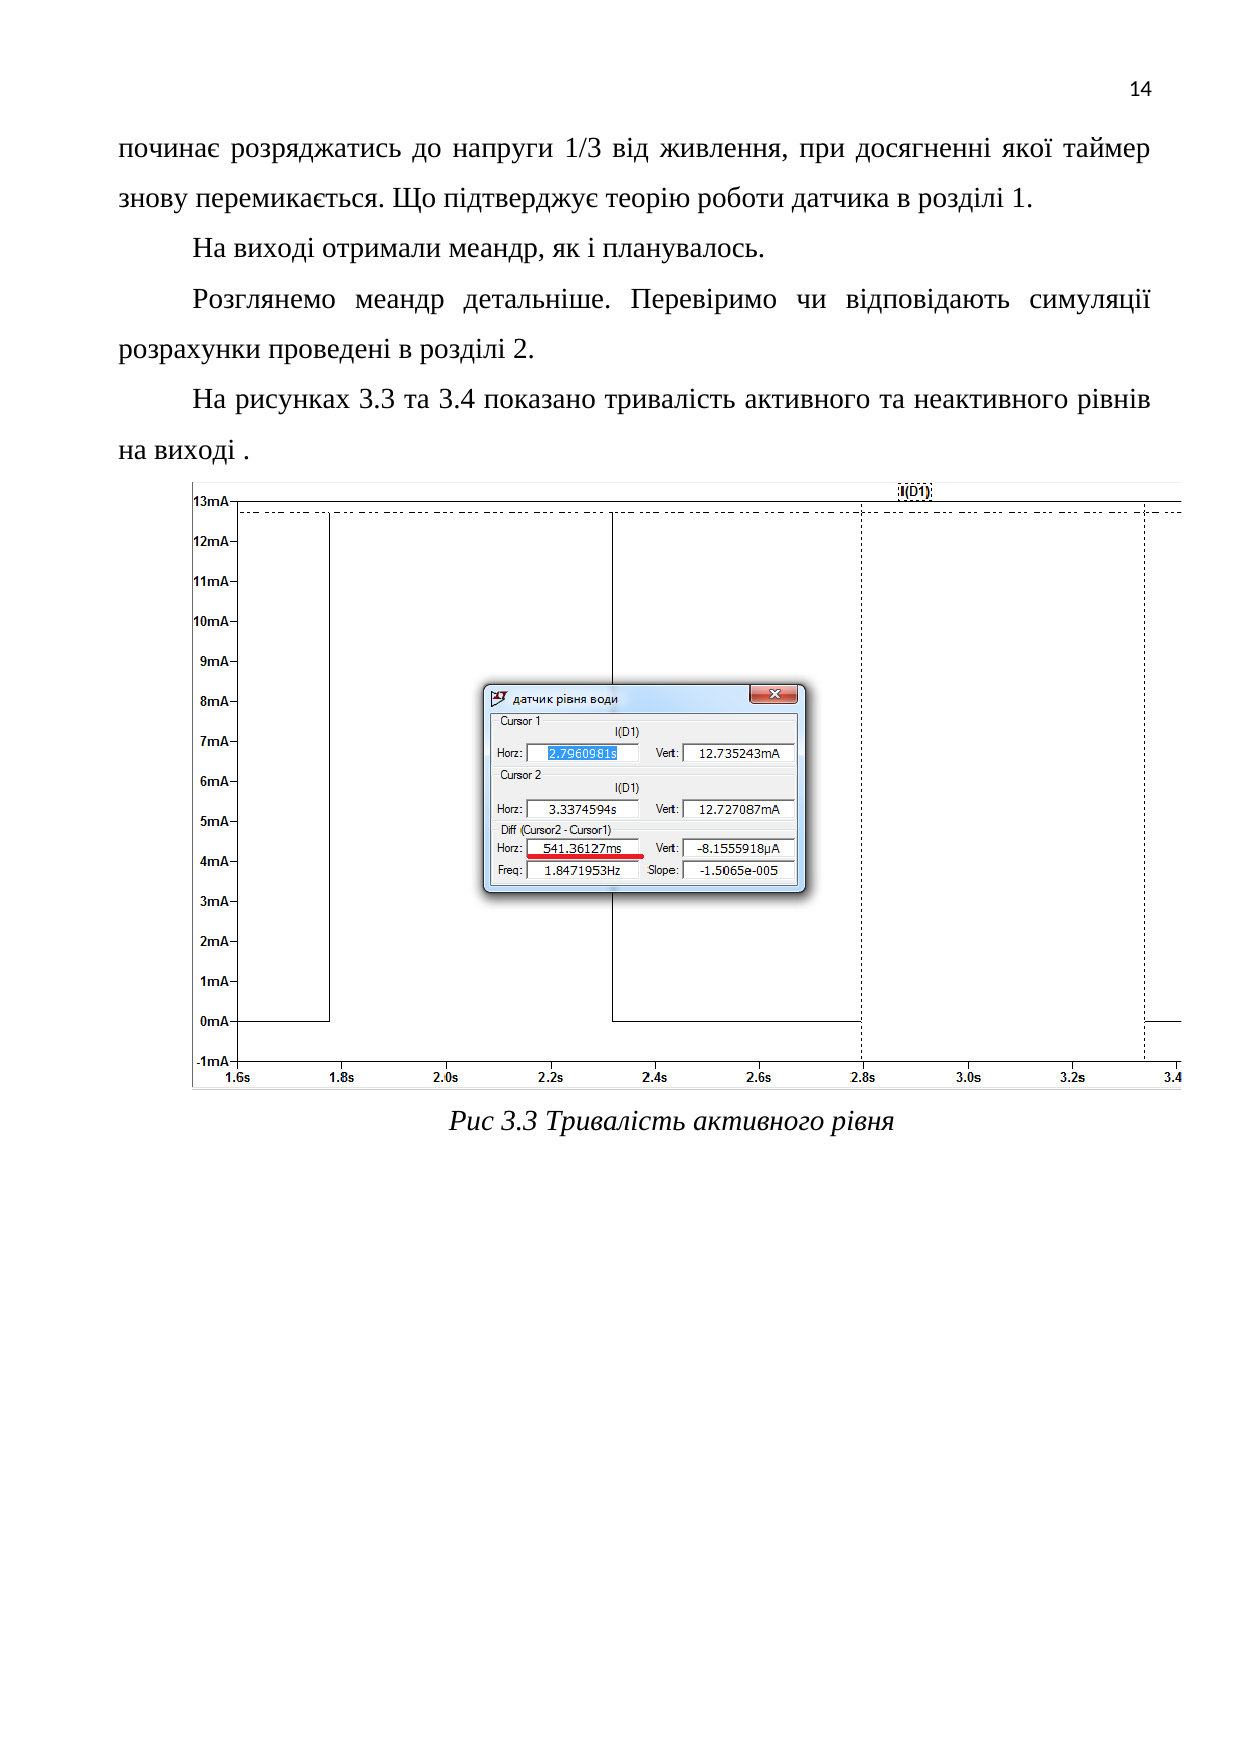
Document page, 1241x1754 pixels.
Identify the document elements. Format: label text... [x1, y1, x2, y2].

text Розглянемо меандр детальніше. Перевіримо чи відповідають симуляції розрахунки проведені в розділі 2. [118, 281, 1152, 365]
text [118, 130, 1152, 214]
text Рис 3.3 Тривалість активного рівня [118, 1103, 1152, 1137]
text На рисунках 3.3 та 3.4 показано тривалість активного та неактивного рівнів на виході . [118, 381, 1152, 465]
text На виході отримали меандр, як і планувалось. [118, 231, 1152, 264]
picture [192, 482, 1182, 1090]
